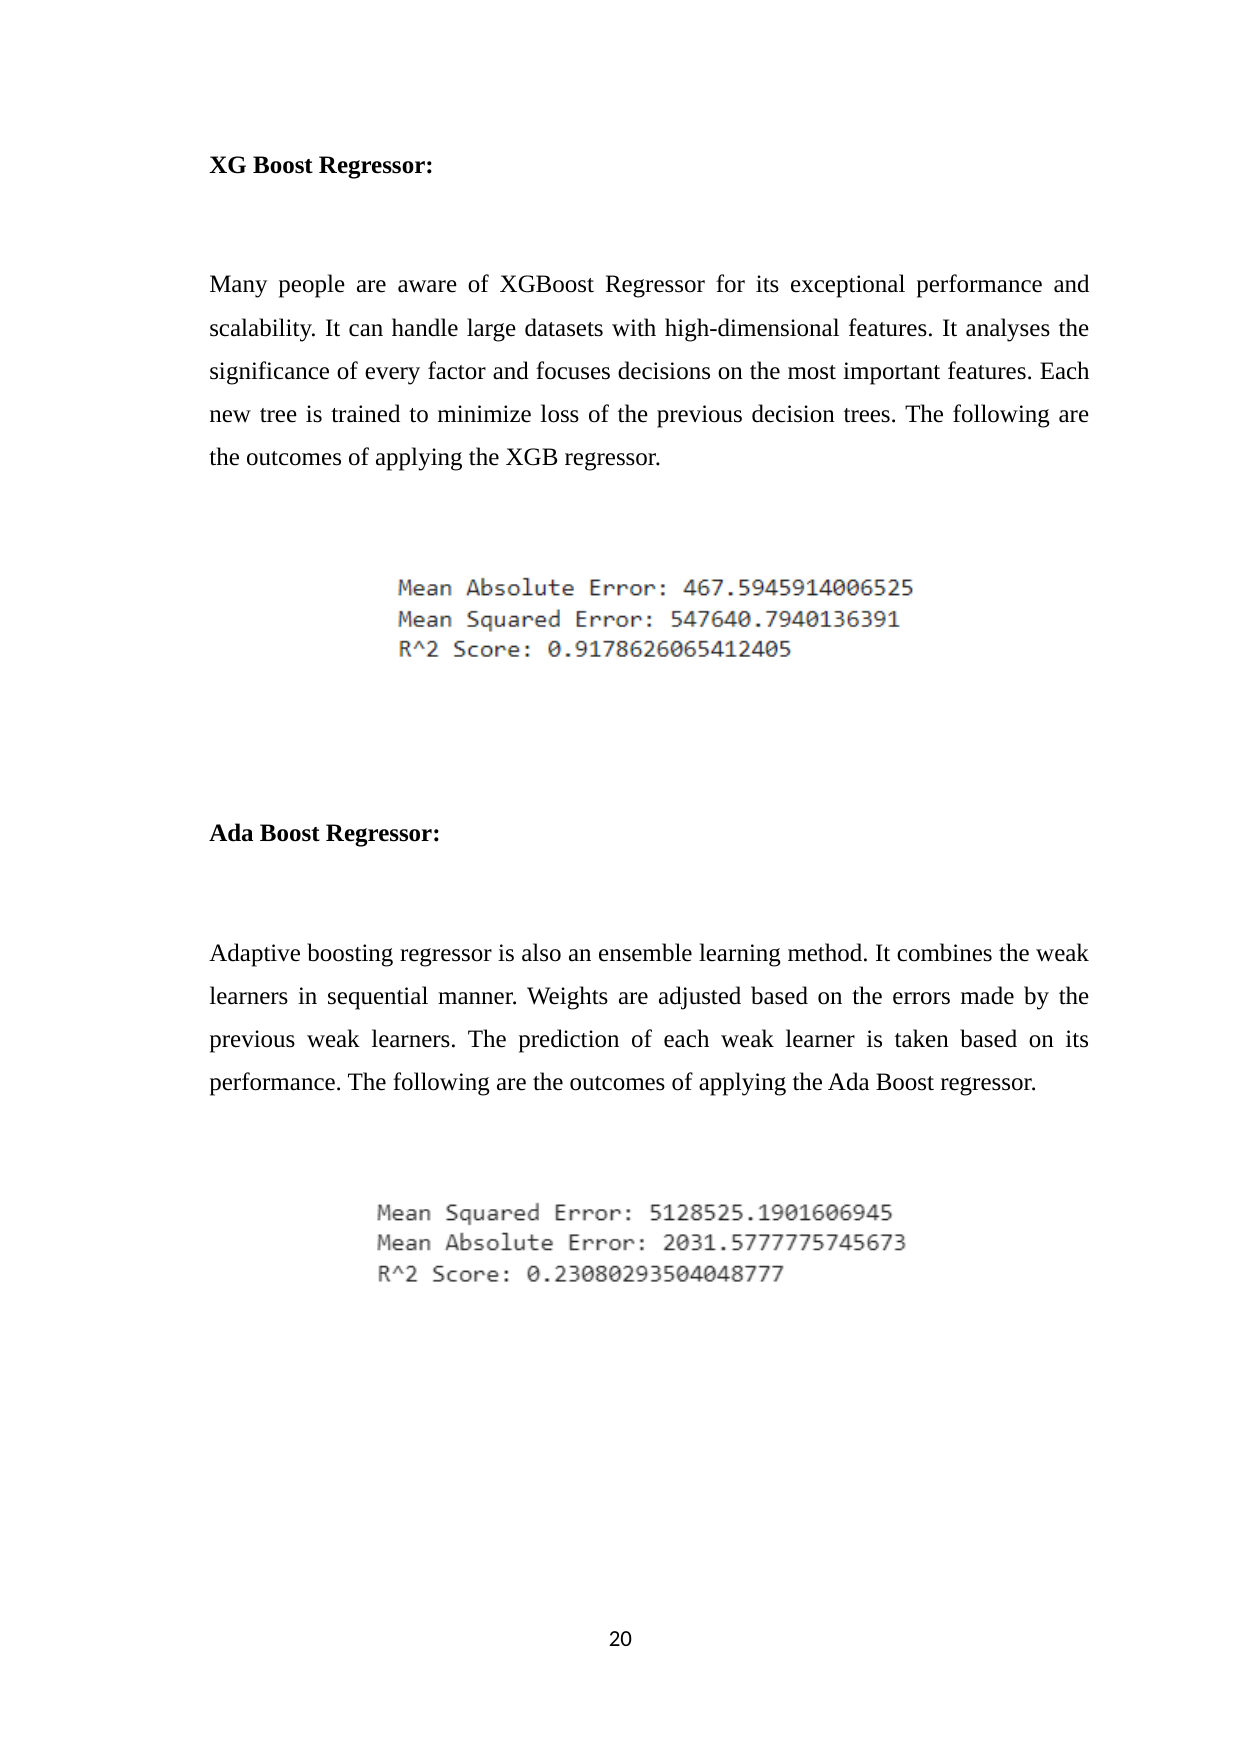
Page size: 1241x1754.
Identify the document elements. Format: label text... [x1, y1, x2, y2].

text XG Boost Regressor: [209, 150, 1090, 179]
text Ada Boost Regressor: [209, 818, 1090, 847]
picture [386, 561, 913, 668]
text Adaptive boosting regressor is also an ensemble learning method. It combines the weak learners in sequential manner. Weights are adjusted based on the errors made by the previous weak learners. The prediction of each weak learner is taken based on its performance. The following are the outcomes of applying the Ada Boost regressor. [209, 938, 1090, 1096]
picture [377, 1186, 923, 1296]
text Many people are aware of XGBoost Regressor for its exceptional performance and scalability. It can handle large datasets with high-dimensional features. It analyses the significance of every factor and focuses decisions on the most important features. Each new tree is trained to minimize loss of the previous decision trees. The following are the outcomes of applying the XGB regressor. [209, 269, 1090, 471]
